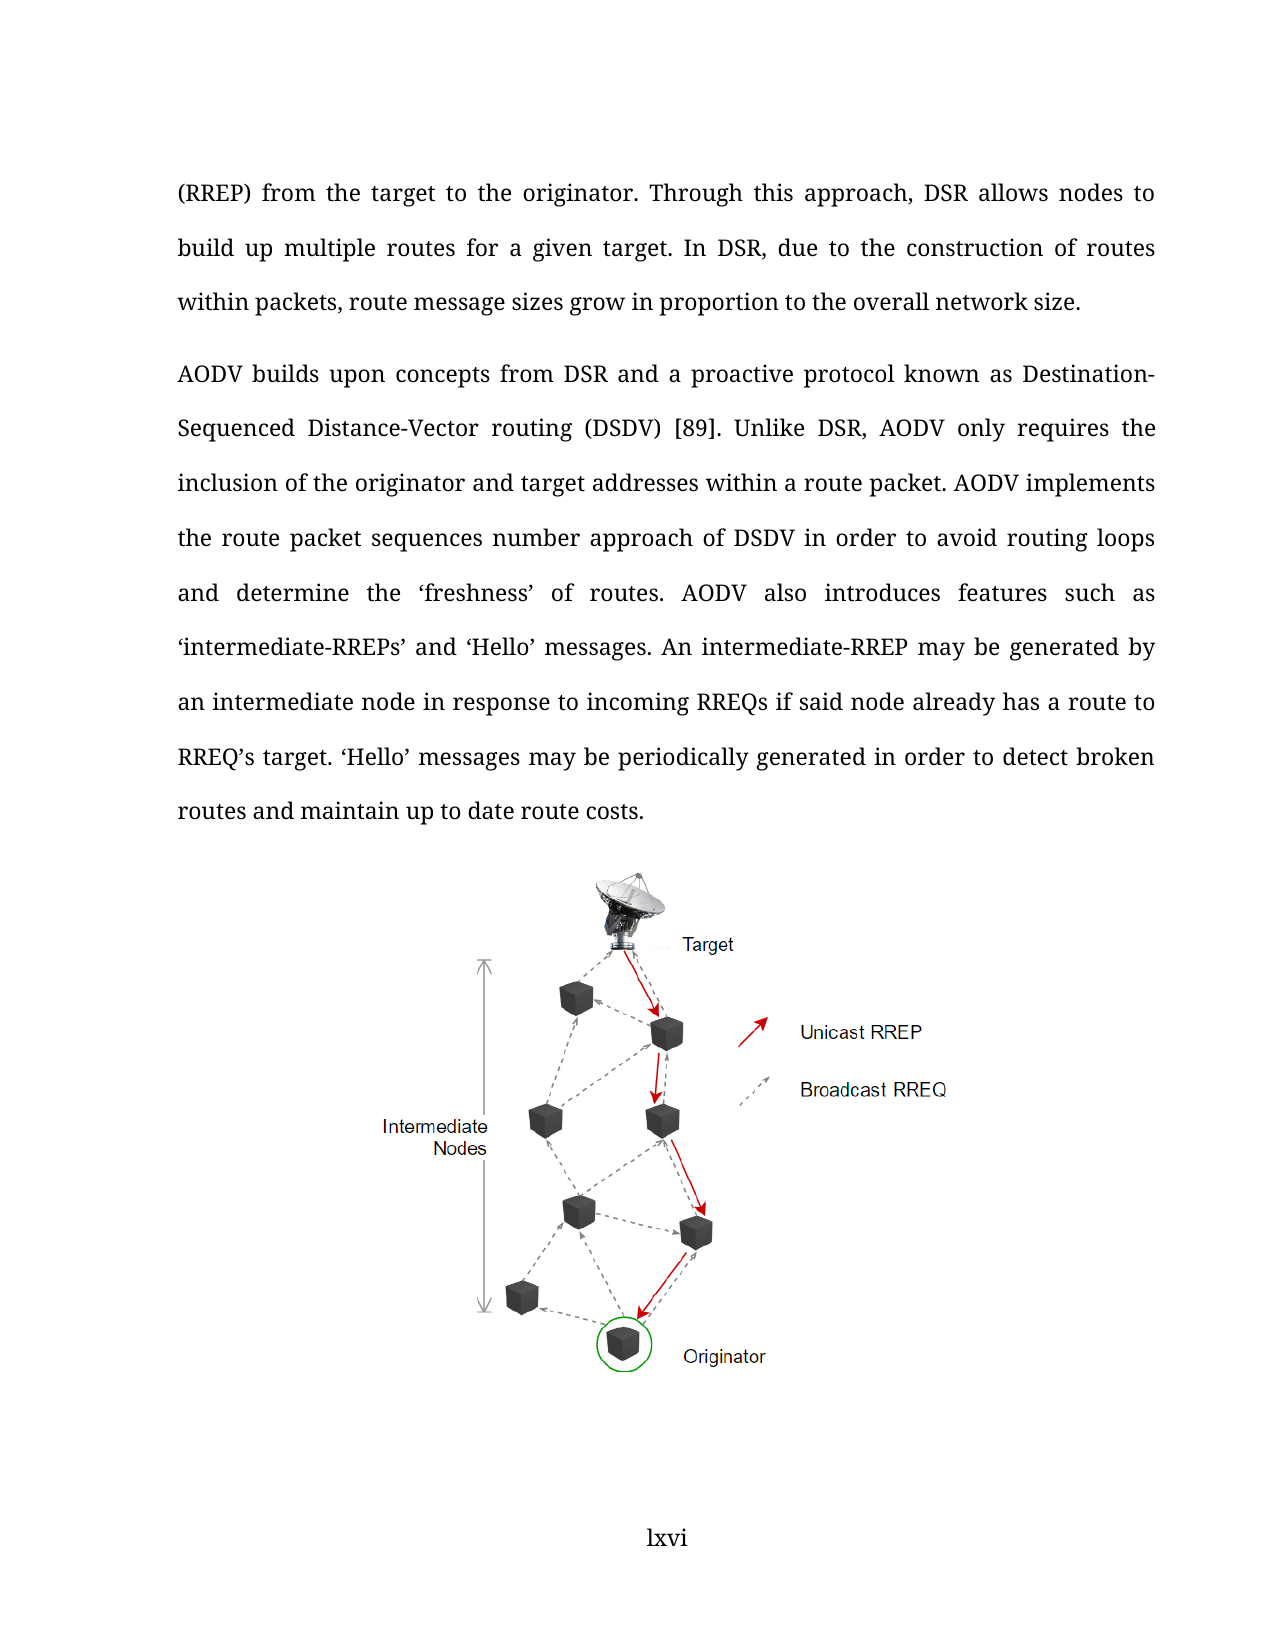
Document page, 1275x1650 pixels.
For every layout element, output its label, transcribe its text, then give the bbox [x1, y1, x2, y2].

picture [375, 866, 959, 1377]
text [177, 177, 1157, 318]
text AODV builds upon concepts from DSR and a proactive protocol known as Destination-Sequenced Distance-Vector routing (DSDV) [89]. Unlike DSR, AODV only requires the inclusion of the originator and target addresses within a route packet. AODV implements the route packet sequences number approach of DSDV in order to avoid routing loops and determine the ‘freshness’ of routes. AODV also introduces features such as ‘intermediate-RREPs’ and ‘Hello’ messages. An intermediate-RREP may be generated by an intermediate node in response to incoming RREQs if said node already has a route to RREQ’s target. ‘Hello’ messages may be periodically generated in order to detect broken routes and maintain up to date route costs. [177, 358, 1157, 826]
